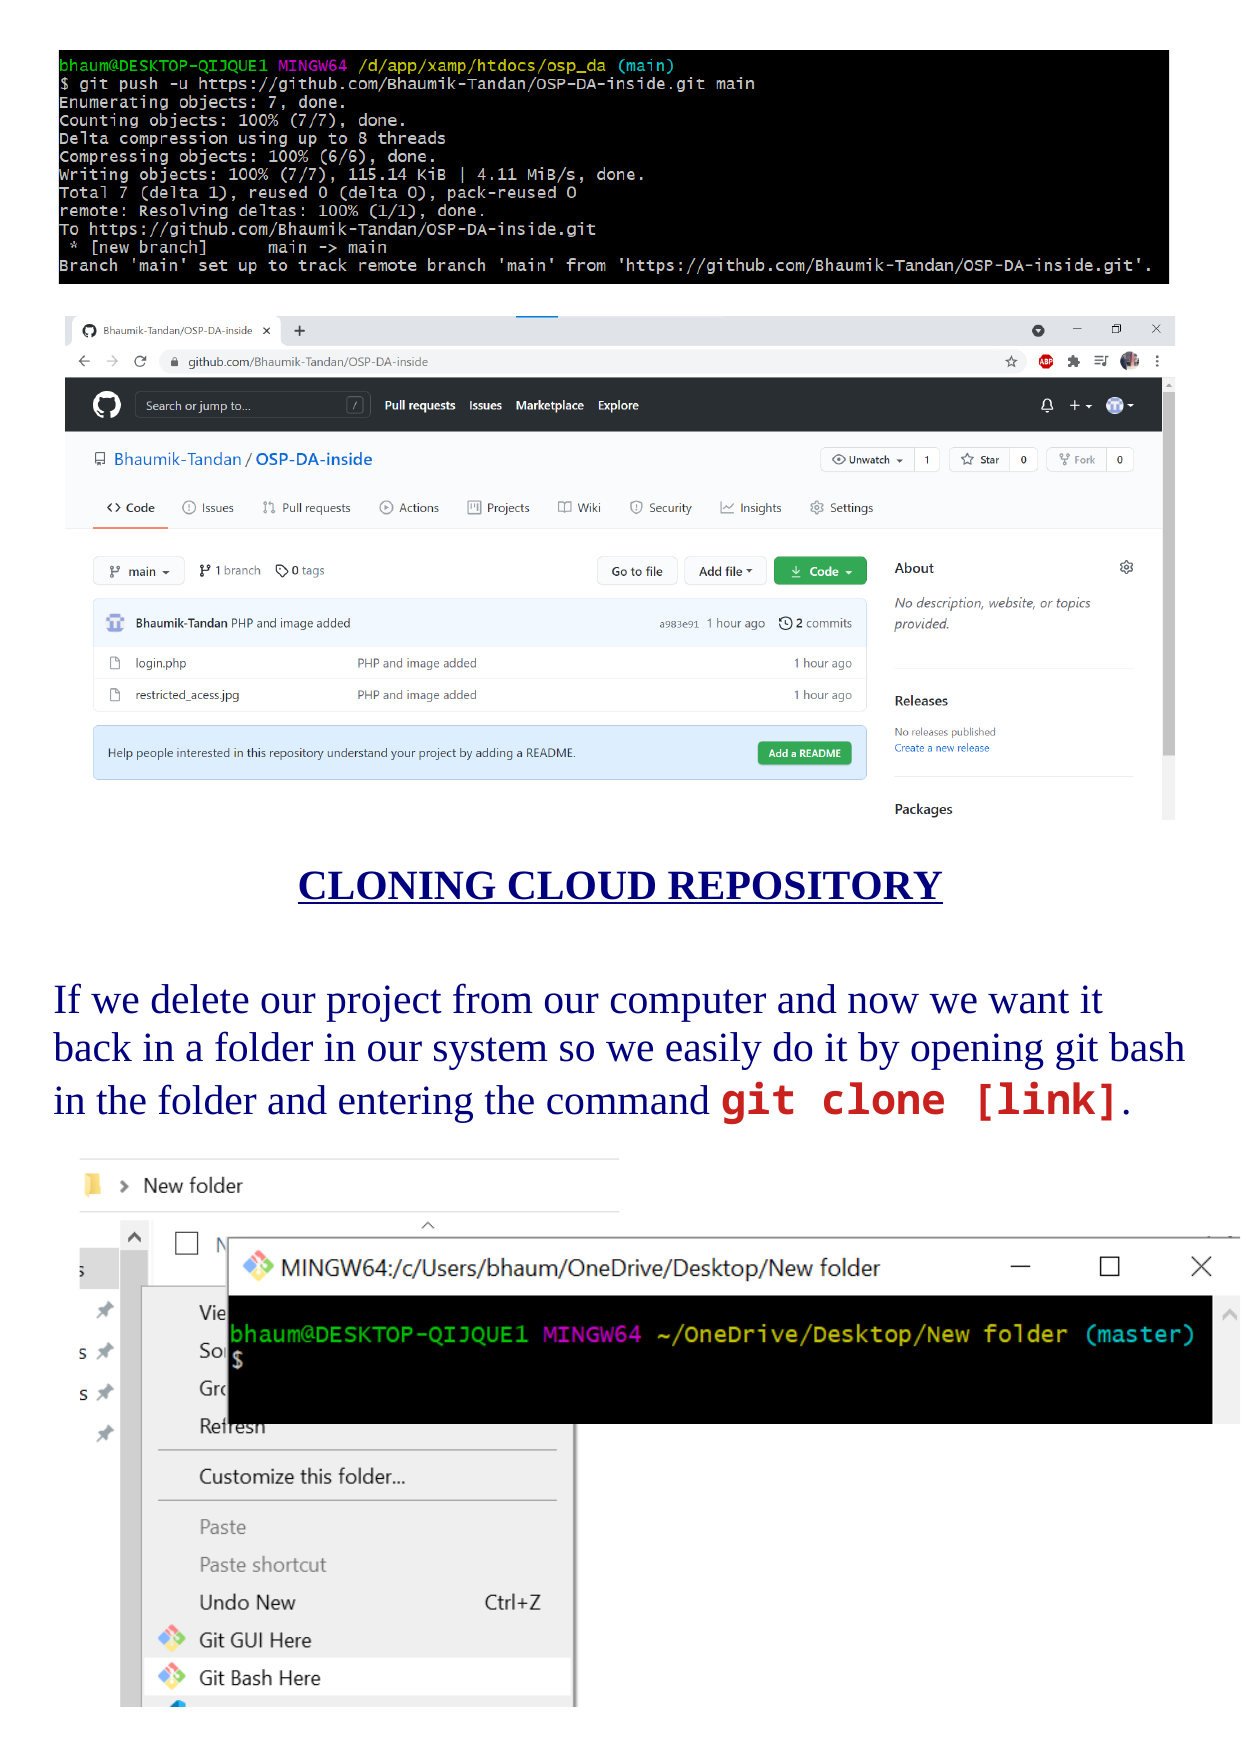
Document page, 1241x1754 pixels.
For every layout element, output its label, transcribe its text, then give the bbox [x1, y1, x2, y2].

picture [58, 50, 1170, 284]
picture [79, 1154, 1241, 1707]
text If we delete our project from our computer and now we want it back in a folder in our system so we easily do it by opening git bash in the folder and entering the command git clone [link]. [53, 974, 1187, 1127]
text CLONING CLOUD REPOSITORY [0, 861, 1240, 909]
picture [65, 316, 1176, 820]
